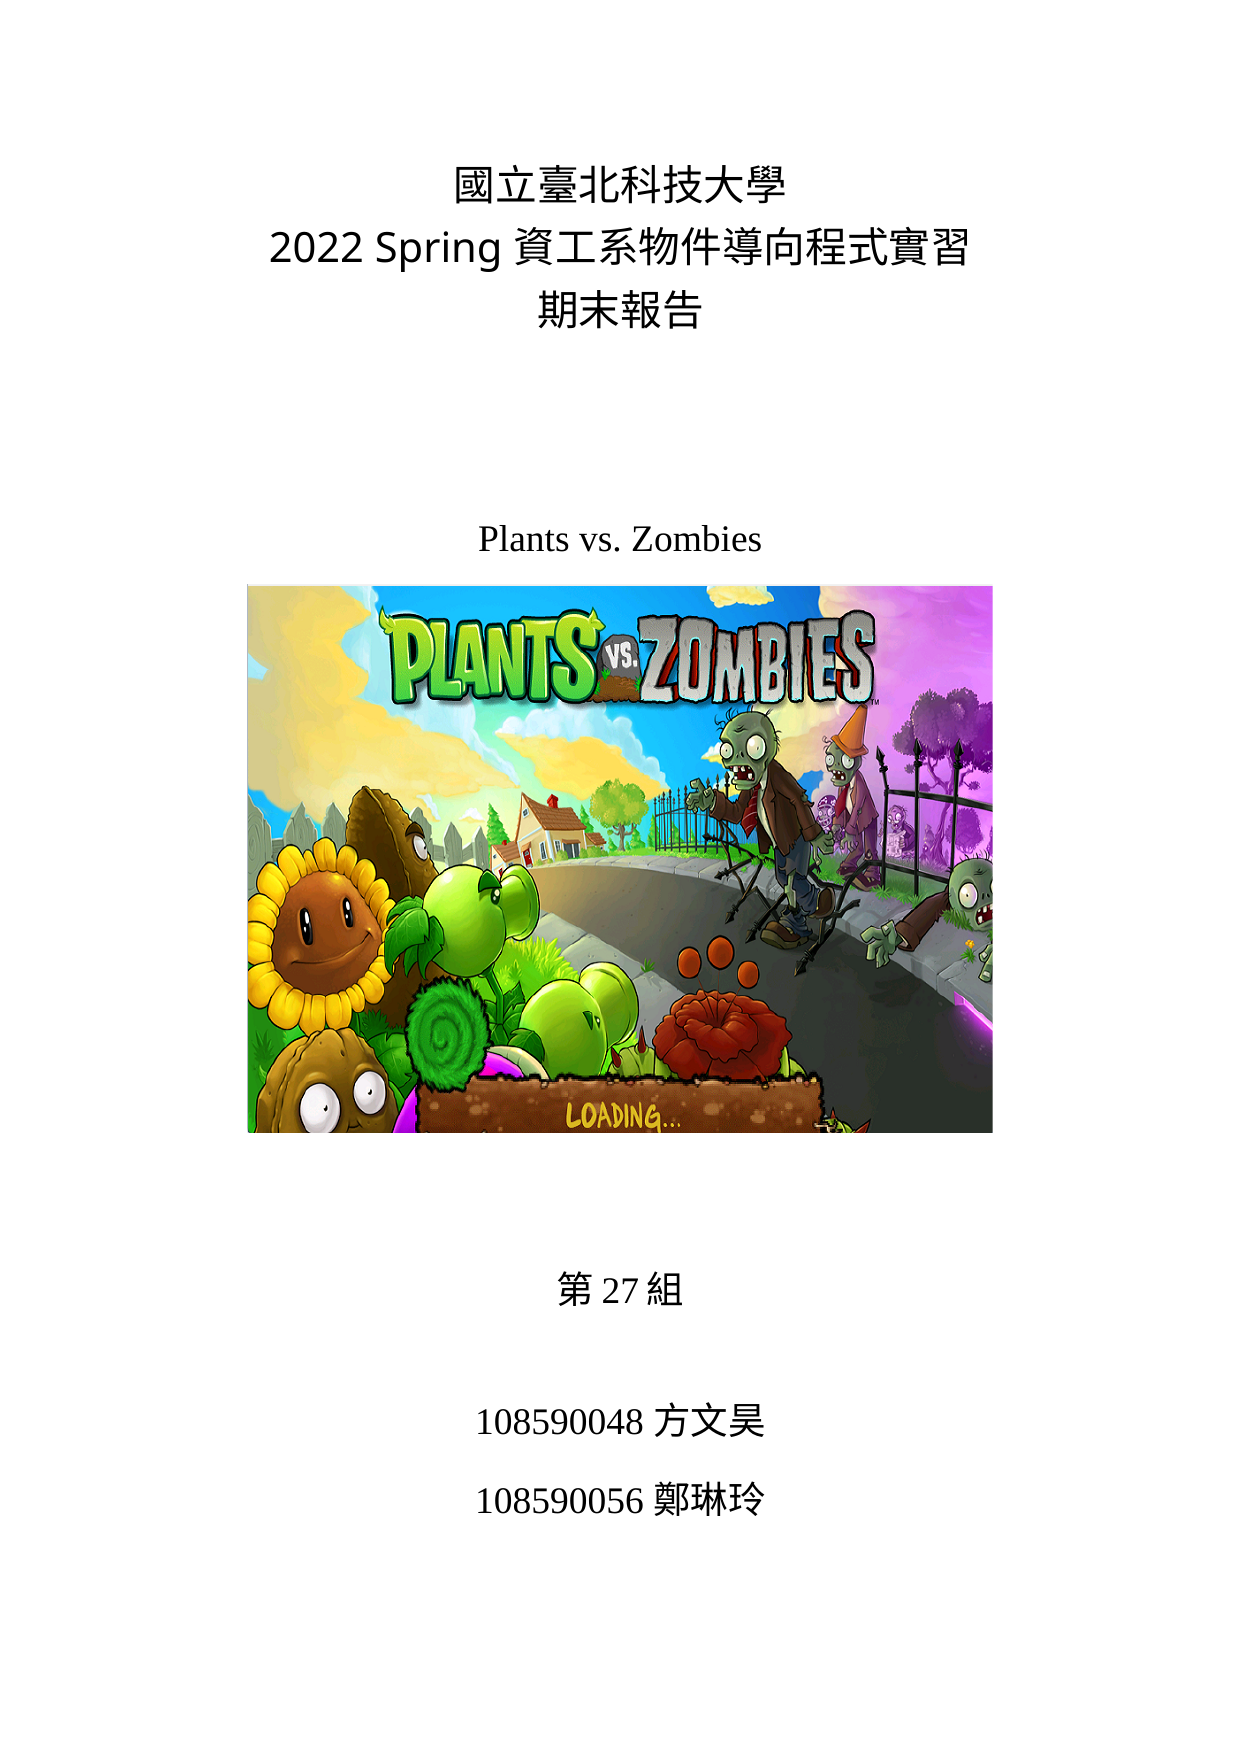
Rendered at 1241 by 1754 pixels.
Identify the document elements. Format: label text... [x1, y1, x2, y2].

text 第27組 [150, 1260, 1090, 1314]
text 2022 Spring 資工系物件導向程式實習 [150, 214, 1090, 275]
text 期末報告 [150, 277, 1090, 337]
text Plants vs. Zombies [150, 516, 1090, 559]
text 國立臺北科技大學 [150, 152, 1090, 212]
picture [247, 584, 993, 1133]
text 108590056 鄭琳玲 [150, 1470, 1090, 1524]
text 108590048 方文昊 [150, 1391, 1090, 1445]
